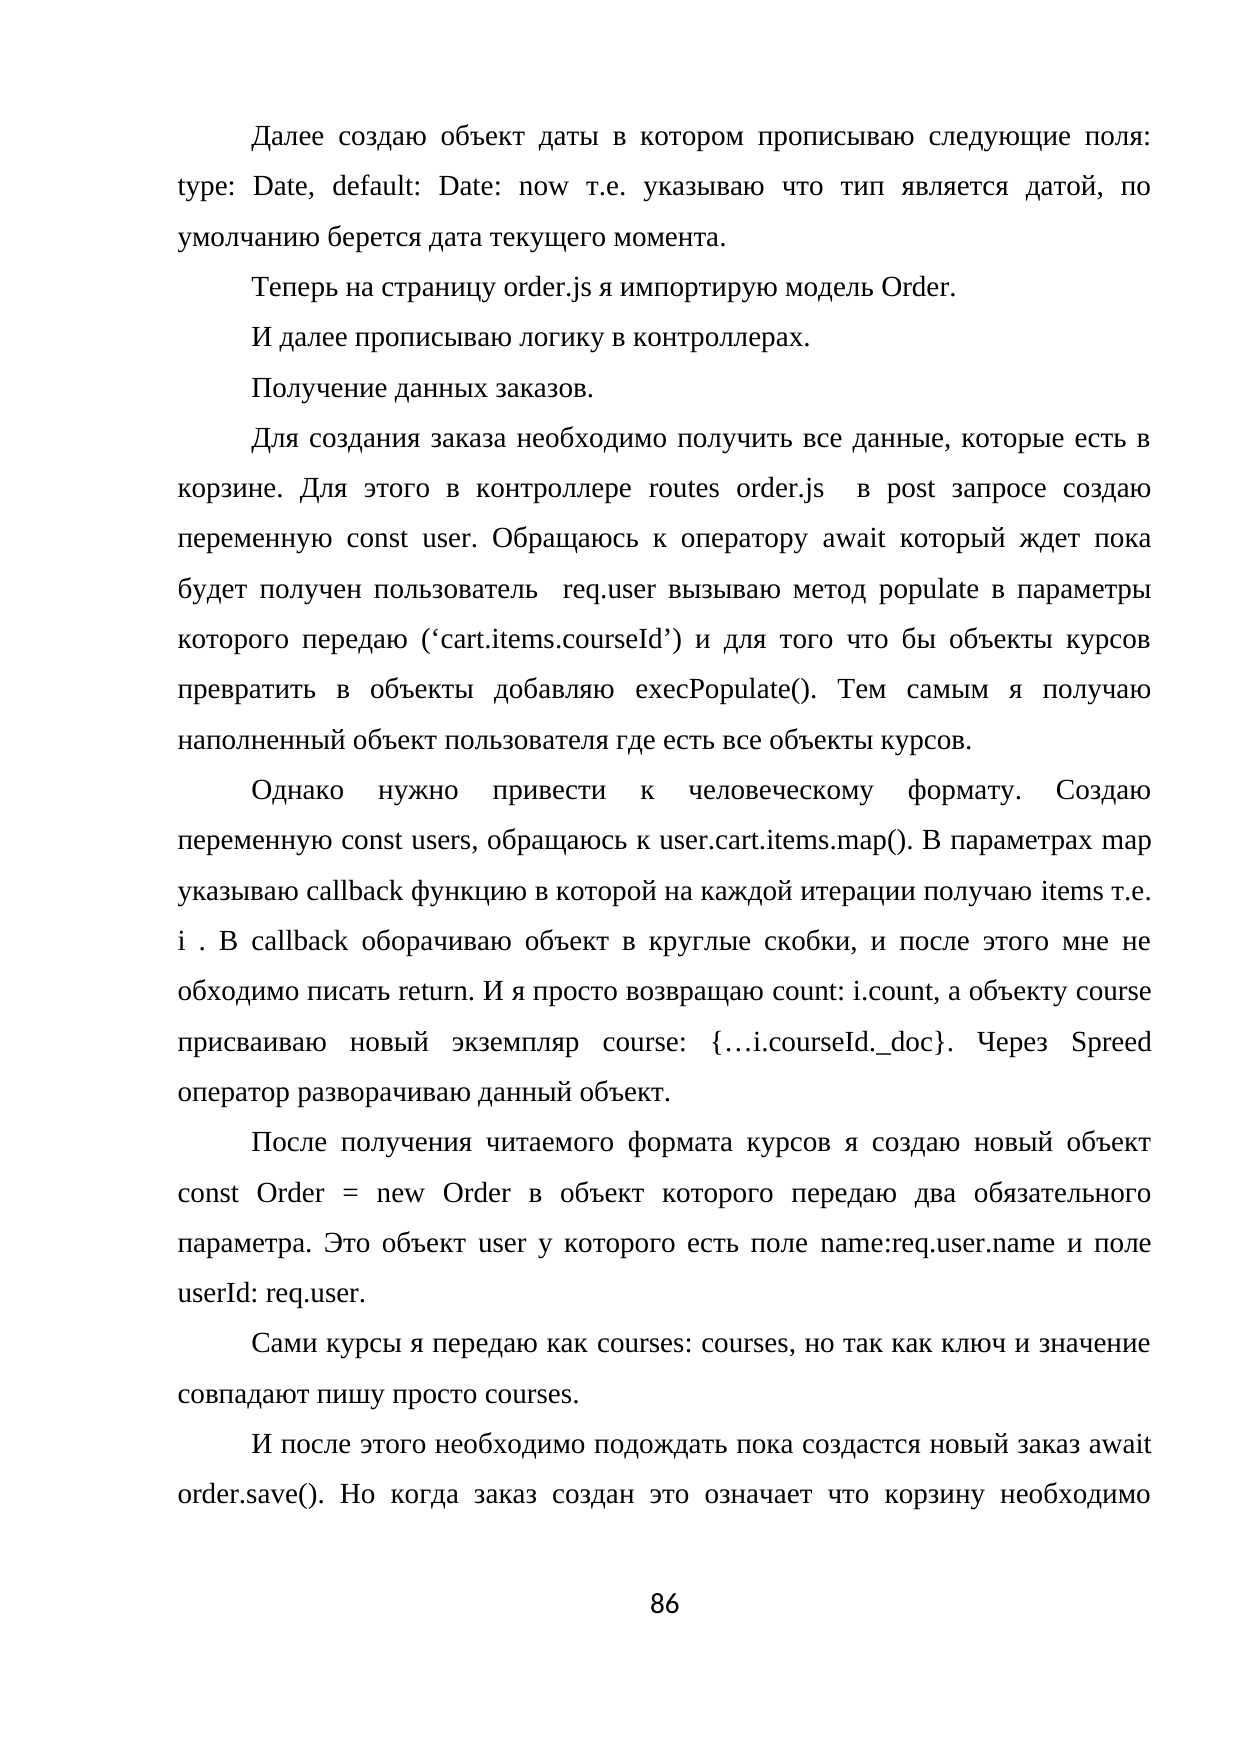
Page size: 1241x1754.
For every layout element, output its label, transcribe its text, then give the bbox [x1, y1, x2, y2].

text Для создания заказа необходимо получить все данные, которые есть в корзине. Для этого в контроллере routes order.js в post запросе создаю переменную const user. Обращаюсь к оператору await который ждет пока будет получен пользователь req.user вызываю метод populate в параметры которого передаю (‘cart.items.courseId’) и для того что бы объекты курсов превратить в объекты добавляю execPopulate(). Тем самым я получаю наполненный объект пользователя где есть все объекты курсов. [177, 420, 1152, 755]
text Получение данных заказов. [177, 370, 1152, 403]
text И далее прописываю логику в контроллерах. [177, 319, 1152, 353]
text Теперь на страницу order.js я импортирую модель Order. [177, 269, 1152, 303]
text После получения читаемого формата курсов я создаю новый объект const Order = new Order в объект которого передаю два обязательного параметра. Это объект user у которого есть поле name:req.user.name и поле userId: req.user. [177, 1124, 1152, 1309]
text Сами курсы я передаю как courses: courses, но так как ключ и значение совпадают пишу просто courses. [177, 1326, 1152, 1409]
text Далее создаю объект даты в котором прописываю следующие поля: type: Date, default: Date: now т.е. указываю что тип является датой, по умолчанию берется дата текущего момента. [177, 118, 1152, 252]
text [177, 1426, 1152, 1510]
text Однако нужно привести к человеческому формату. Создаю переменную const users, обращаюсь к user.cart.items.map(). В параметрах map указываю callback функцию в которой на каждой итерации получаю items т.е. i . В callback оборачиваю объект в круглые скобки, и после этого мне не обходимо писать return. И я просто возвращаю count: i.count, а объекту course присваиваю новый экземпляр course: {…i.courseId._doc}. Через Spreed оператор разворачиваю данный объект. [177, 772, 1152, 1108]
